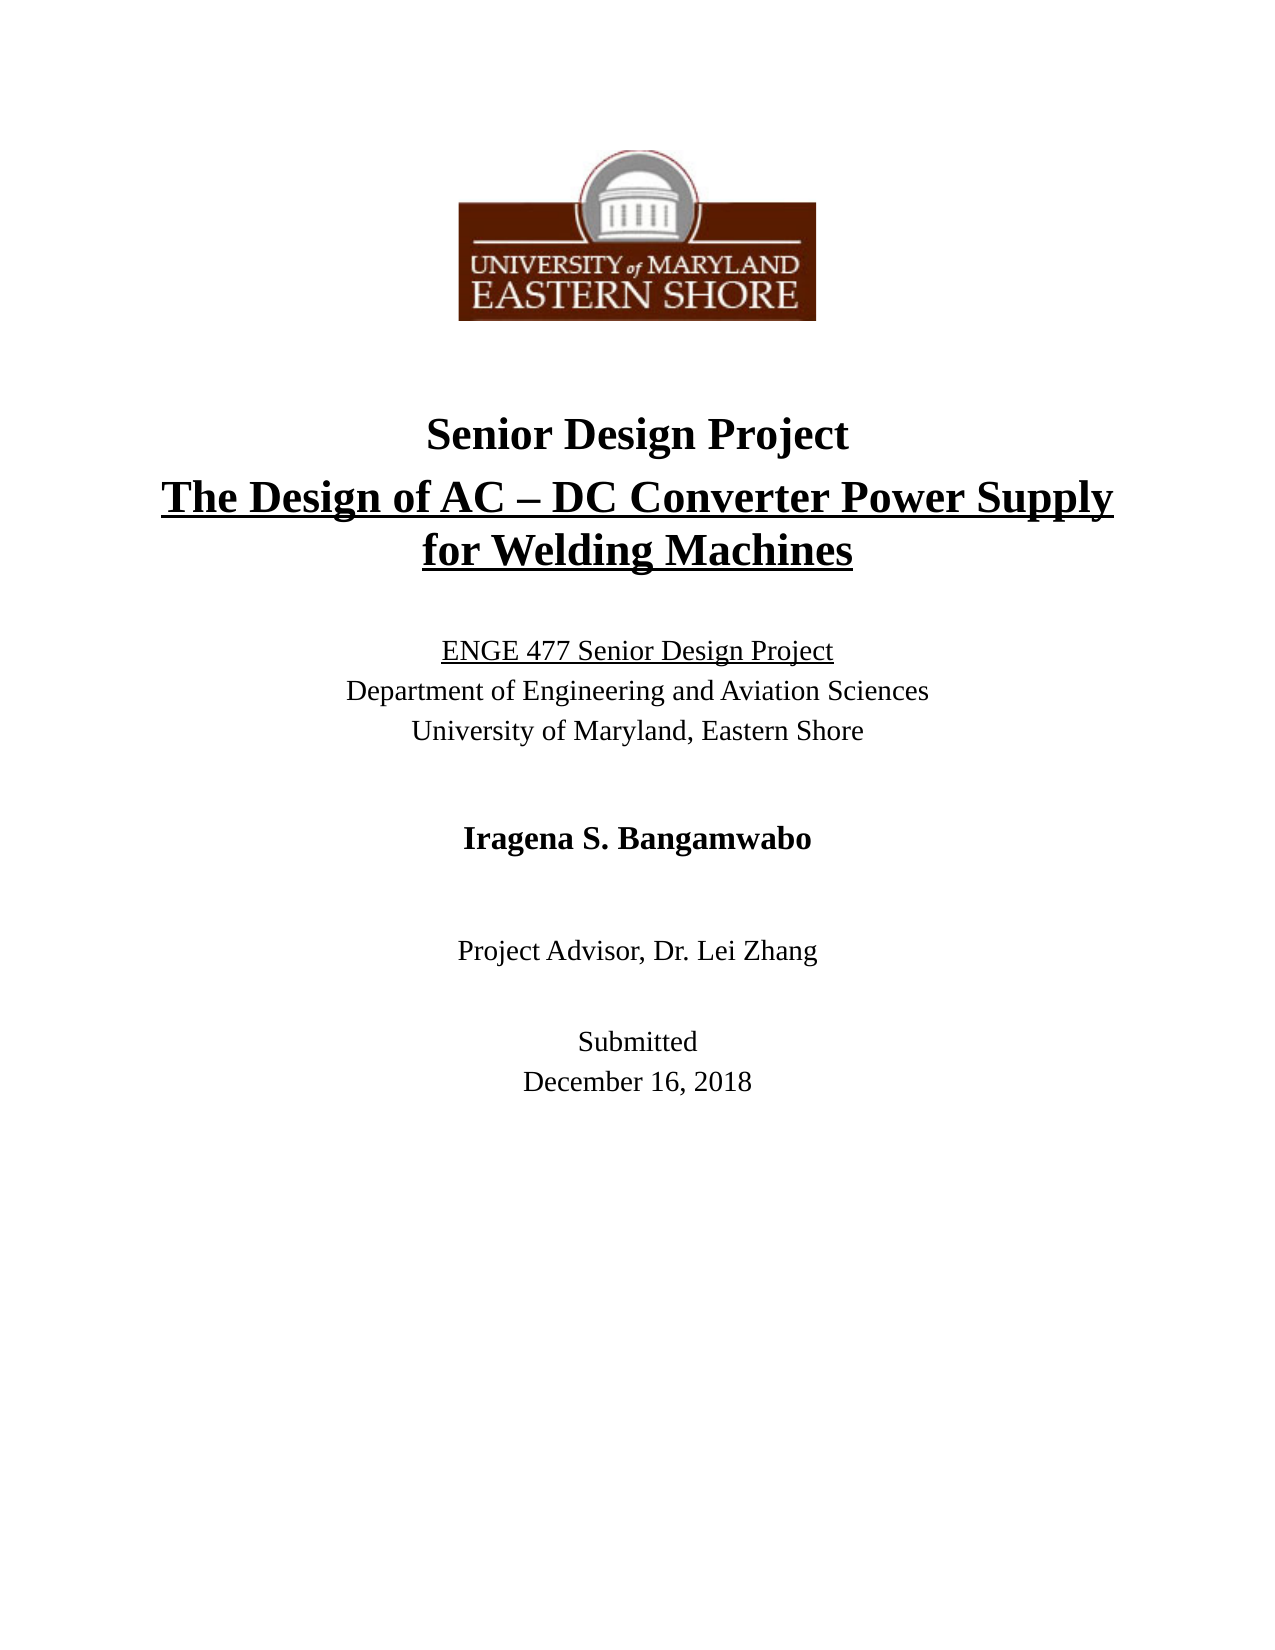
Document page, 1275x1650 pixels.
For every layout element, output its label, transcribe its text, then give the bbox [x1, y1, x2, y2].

text Iragena S. Bangamwabo [150, 818, 1125, 857]
text ENGE 477 Senior Design Project [150, 633, 1125, 666]
text Submitted [150, 1024, 1125, 1057]
text Project Advisor, Dr. Lei Zhang [150, 933, 1125, 967]
text Senior Design Project [150, 407, 1125, 459]
text December 16, 2018 [150, 1064, 1125, 1098]
text University of Maryland, Eastern Shore [150, 713, 1125, 747]
text The Design of AC – DC Converter Power Supply for Welding Machines [150, 470, 1125, 575]
picture [458, 150, 817, 321]
text Department of Engineering and Aviation Sciences [150, 673, 1125, 707]
